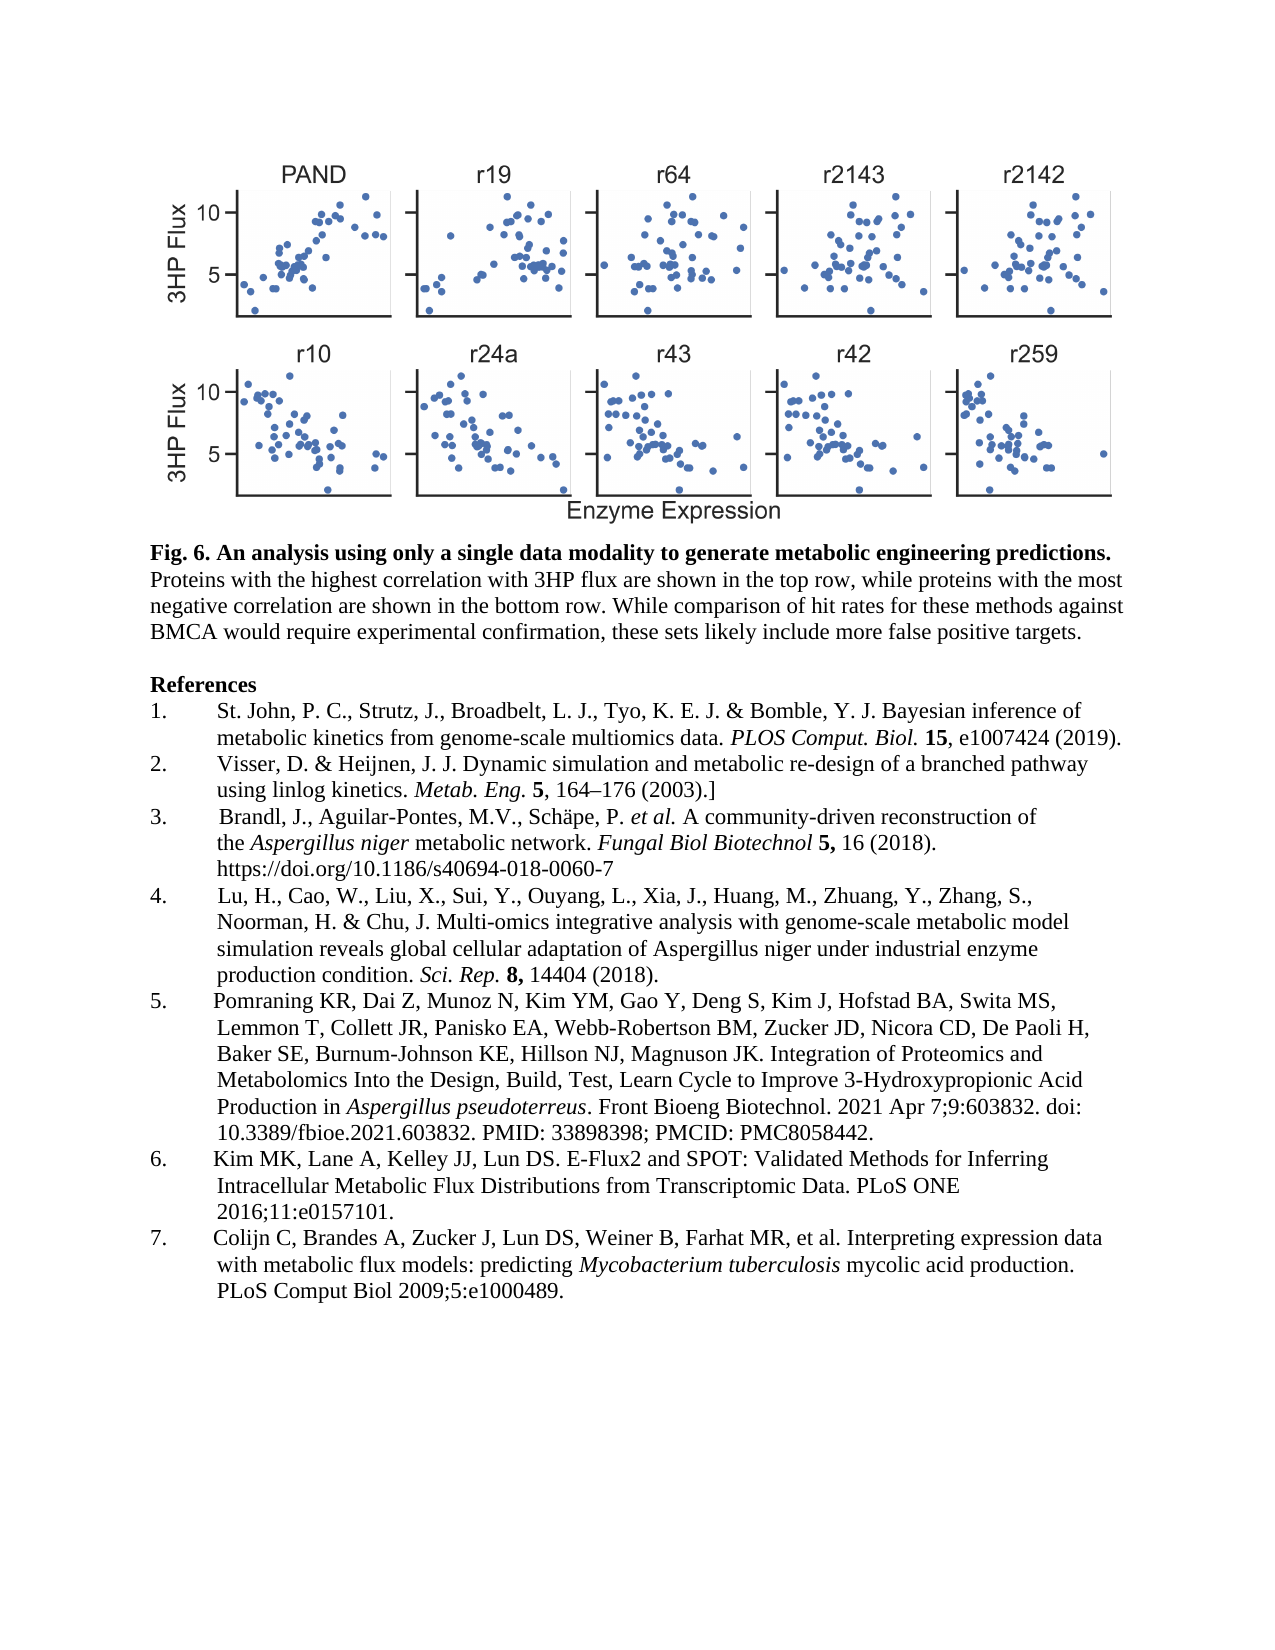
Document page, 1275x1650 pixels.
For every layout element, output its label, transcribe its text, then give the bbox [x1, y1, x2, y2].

text 6. Kim MK, Lane A, Kelley JJ, Lun DS. E-Flux2 and SPOT: Validated Methods for Inferring Intracellular Metabolic Flux Distributions from Transcriptomic Data. PLoS ONE 2016;11:e0157101. [150, 1145, 1125, 1224]
text 7. Colijn C, Brandes A, Zucker J, Lun DS, Weiner B, Farhat MR, et al. Interpreting expression data with metabolic flux models: predicting Mycobacterium tuberculosis mycolic acid production. PLoS Comput Biol 2009;5:e1000489. [150, 1224, 1125, 1303]
text 1. St. John, P. C., Strutz, J., Broadbelt, L. J., Tyo, K. E. J. & Bomble, Y. J. Bayesian inference of metabolic kinetics from genome-scale multiomics data. PLOS Comput. Biol. 15, e1007424 (2019). [150, 697, 1125, 750]
text 5. Pomraning KR, Dai Z, Munoz N, Kim YM, Gao Y, Deng S, Kim J, Hofstad BA, Swita MS, Lemmon T, Collett JR, Panisko EA, Webb-Robertson BM, Zucker JD, Nicora CD, De Paoli H, Baker SE, Burnum-Johnson KE, Hillson NJ, Magnuson JK. Integration of Proteomics and Metabolomics Into the Design, Build, Test, Learn Cycle to Improve 3-Hydroxypropionic Acid Production in Aspergillus pseudoterreus. Front Bioeng Biotechnol. 2021 Apr 7;9:603832. doi: 10.3389/fbioe.2021.603832. PMID: 33898398; PMCID: PMC8058442. [150, 987, 1125, 1145]
text References [150, 671, 1125, 697]
text 4. Lu, H., Cao, W., Liu, X., Sui, Y., Ouyang, L., Xia, J., Huang, M., Zhuang, Y., Zhang, S., Noorman, H. & Chu, J. Multi-omics integrative analysis with genome-scale metabolic model simulation reveals global cellular adaptation of Aspergillus niger under industrial enzyme production condition. Sci. Rep. 8, 14404 (2018). [150, 882, 1125, 987]
picture [151, 150, 1124, 540]
text 2. Visser, D. & Heijnen, J. J. Dynamic simulation and metabolic re-design of a branched pathway using linlog kinetics. Metab. Eng. 5, 164–176 (2003).] [150, 750, 1125, 803]
text 3. Brandl, J., Aguilar-Pontes, M.V., Schäpe, P. et al. A community-driven reconstruction of the Aspergillus niger metabolic network. Fungal Biol Biotechnol 5, 16 (2018). https://doi.org/10.1186/s40694-018-0060-7 [150, 803, 1125, 882]
text Fig. 6. An analysis using only a single data modality to generate metabolic engineering predictions. Proteins with the highest correlation with 3HP flux are shown in the top row, while proteins with the most negative correlation are shown in the bottom row. While comparison of hit rates for these methods against BMCA would require experimental confirmation, these sets likely include more false positive targets. [150, 539, 1125, 645]
